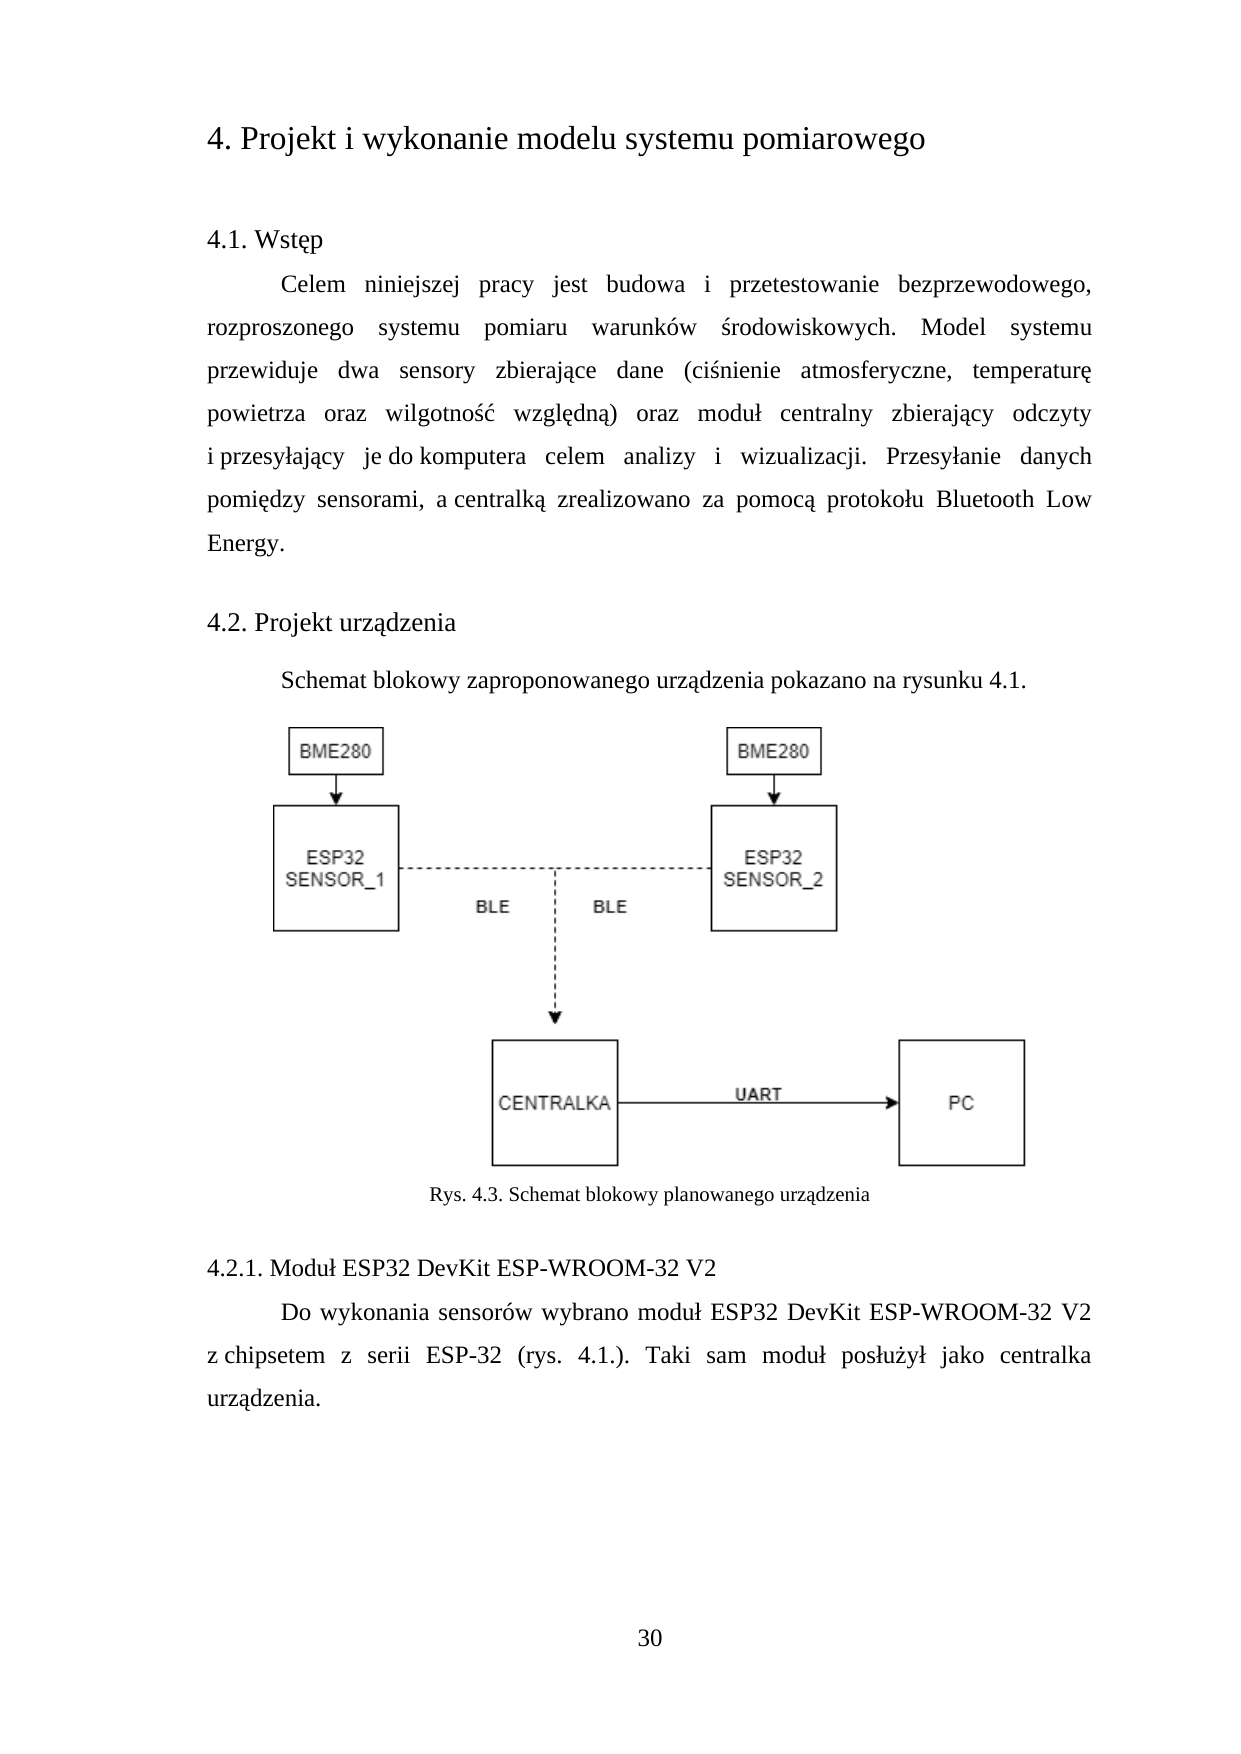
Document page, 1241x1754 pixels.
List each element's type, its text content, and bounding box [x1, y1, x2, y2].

text Celem niniejszej pracy jest budowa i przetestowanie bezprzewodowego, rozproszonego systemu pomiaru warunków środowiskowych. Model systemu przewiduje dwa sensory zbierające dane (ciśnienie atmosferyczne, temperaturę powietrza oraz wilgotność względną) oraz moduł centralny zbierający odczyty i przesyłający je do komputera celem analizy i wizualizacji. Przesyłanie danych pomiędzy sensorami, a centralką zrealizowano za pomocą protokołu Bluetooth Low Energy. [207, 269, 1092, 556]
subtitle 4.2. Projekt urządzenia [207, 606, 1092, 637]
picture [273, 727, 1027, 1168]
subtitle 4. Projekt i wykonanie modelu systemu pomiarowego [207, 118, 1092, 156]
subtitle 4.2.1. Moduł ESP32 DevKit ESP-WROOM-32 V2 [207, 1253, 1092, 1282]
text Schemat blokowy zaproponowanego urządzenia pokazano na rysunku 4.1. [207, 665, 1092, 694]
text Do wykonania sensorów wybrano moduł ESP32 DevKit ESP-WROOM-32 V2 z chipsetem z serii ESP-32 (rys. 4.1.). Taki sam moduł posłużył jako centralka urządzenia. [207, 1297, 1092, 1412]
subtitle 4.1. Wstęp [207, 223, 1092, 254]
text Rys. 4.3. Schemat blokowy planowanego urządzenia [207, 1182, 1092, 1206]
